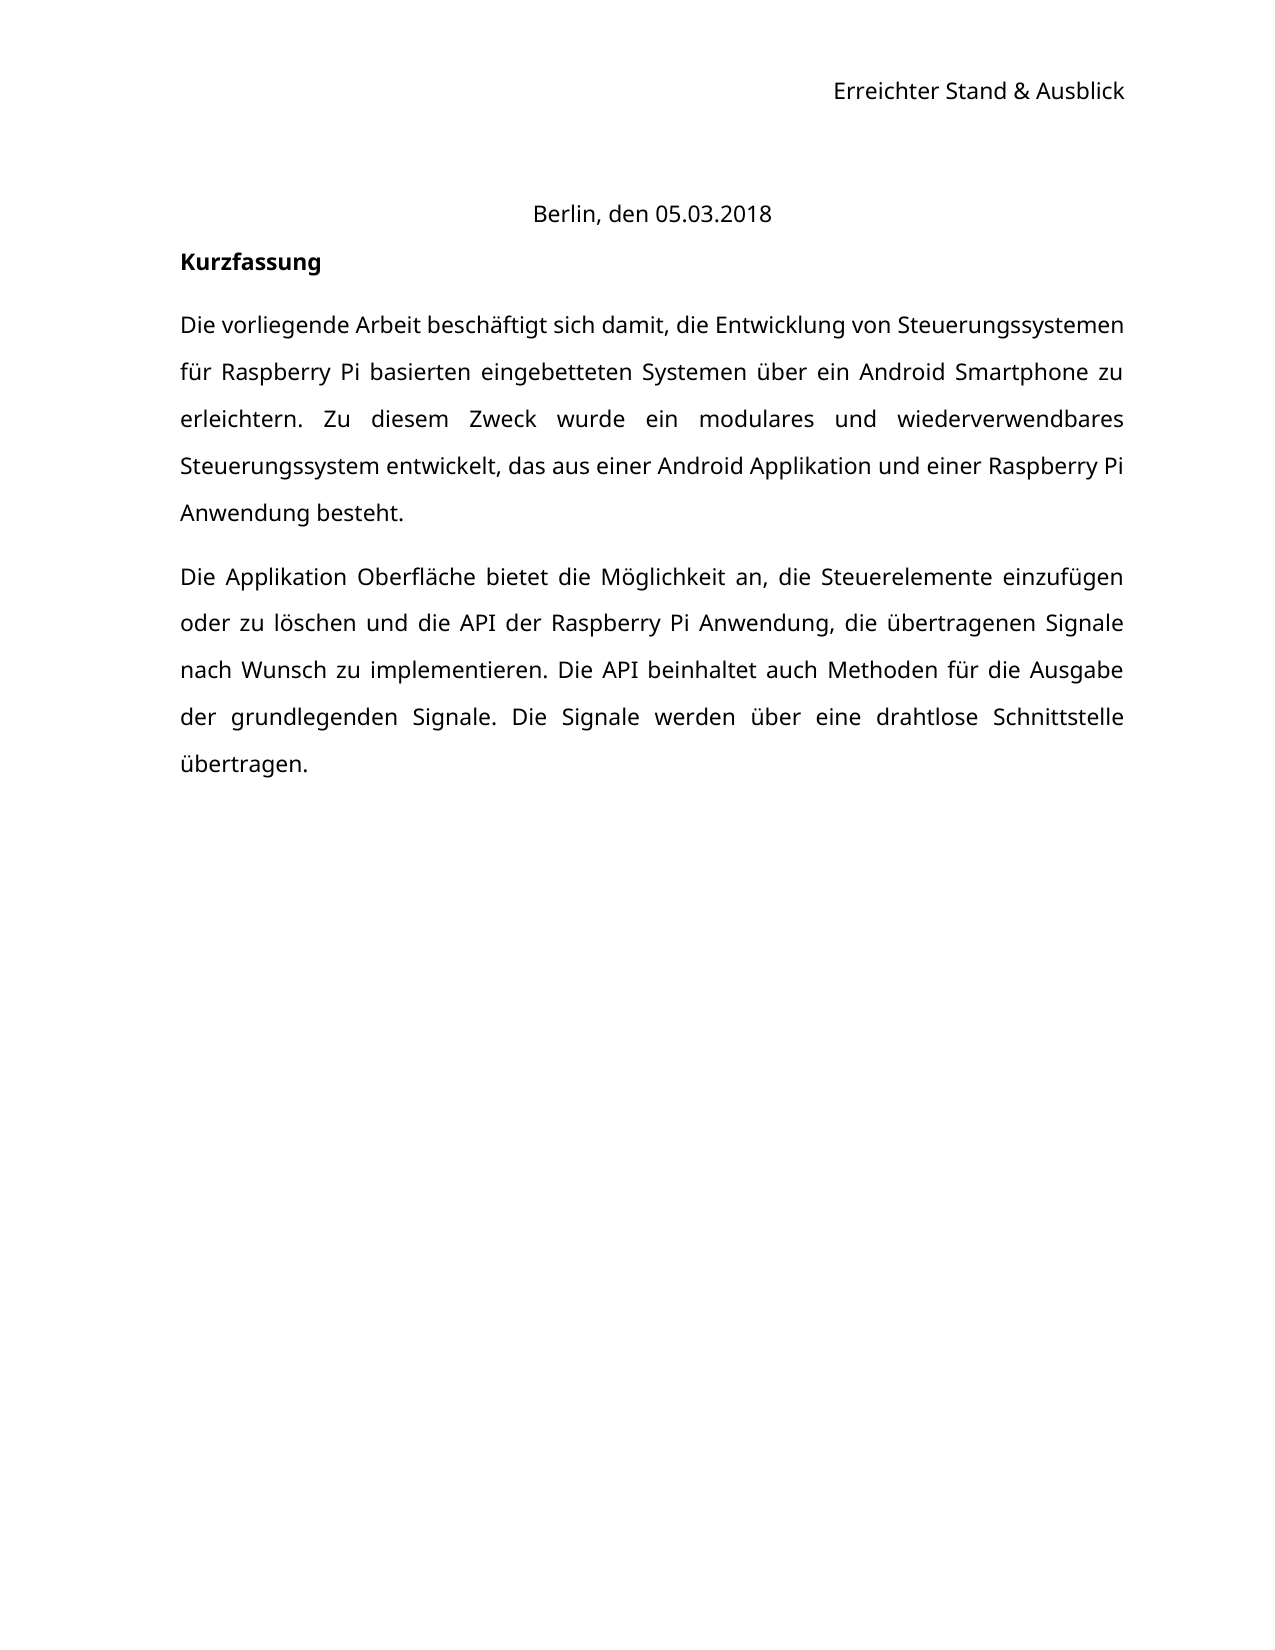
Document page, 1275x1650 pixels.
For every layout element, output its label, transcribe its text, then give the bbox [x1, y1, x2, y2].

text Die Applikation Oberfläche bietet die Möglichkeit an, die Steuerelemente einzufügen oder zu löschen und die API der Raspberry Pi Anwendung, die übertragenen Signale nach Wunsch zu implementieren. Die API beinhaltet auch Methoden für die Ausgabe der grundlegenden Signale. Die Signale werden über eine drahtlose Schnittstelle übertragen. [180, 560, 1125, 779]
text Die vorliegende Arbeit beschäftigt sich damit, die Entwicklung von Steuerungssystemen für Raspberry Pi basierten eingebetteten Systemen über ein Android Smartphone zu erleichtern. Zu diesem Zweck wurde ein modulares und wiederverwendbares Steuerungssystem entwickelt, das aus einer Android Applikation und einer Raspberry Pi Anwendung besteht. [180, 309, 1125, 528]
text Berlin, den 05.03.2018 [180, 198, 1125, 229]
text Kurzfassung [180, 246, 1125, 277]
